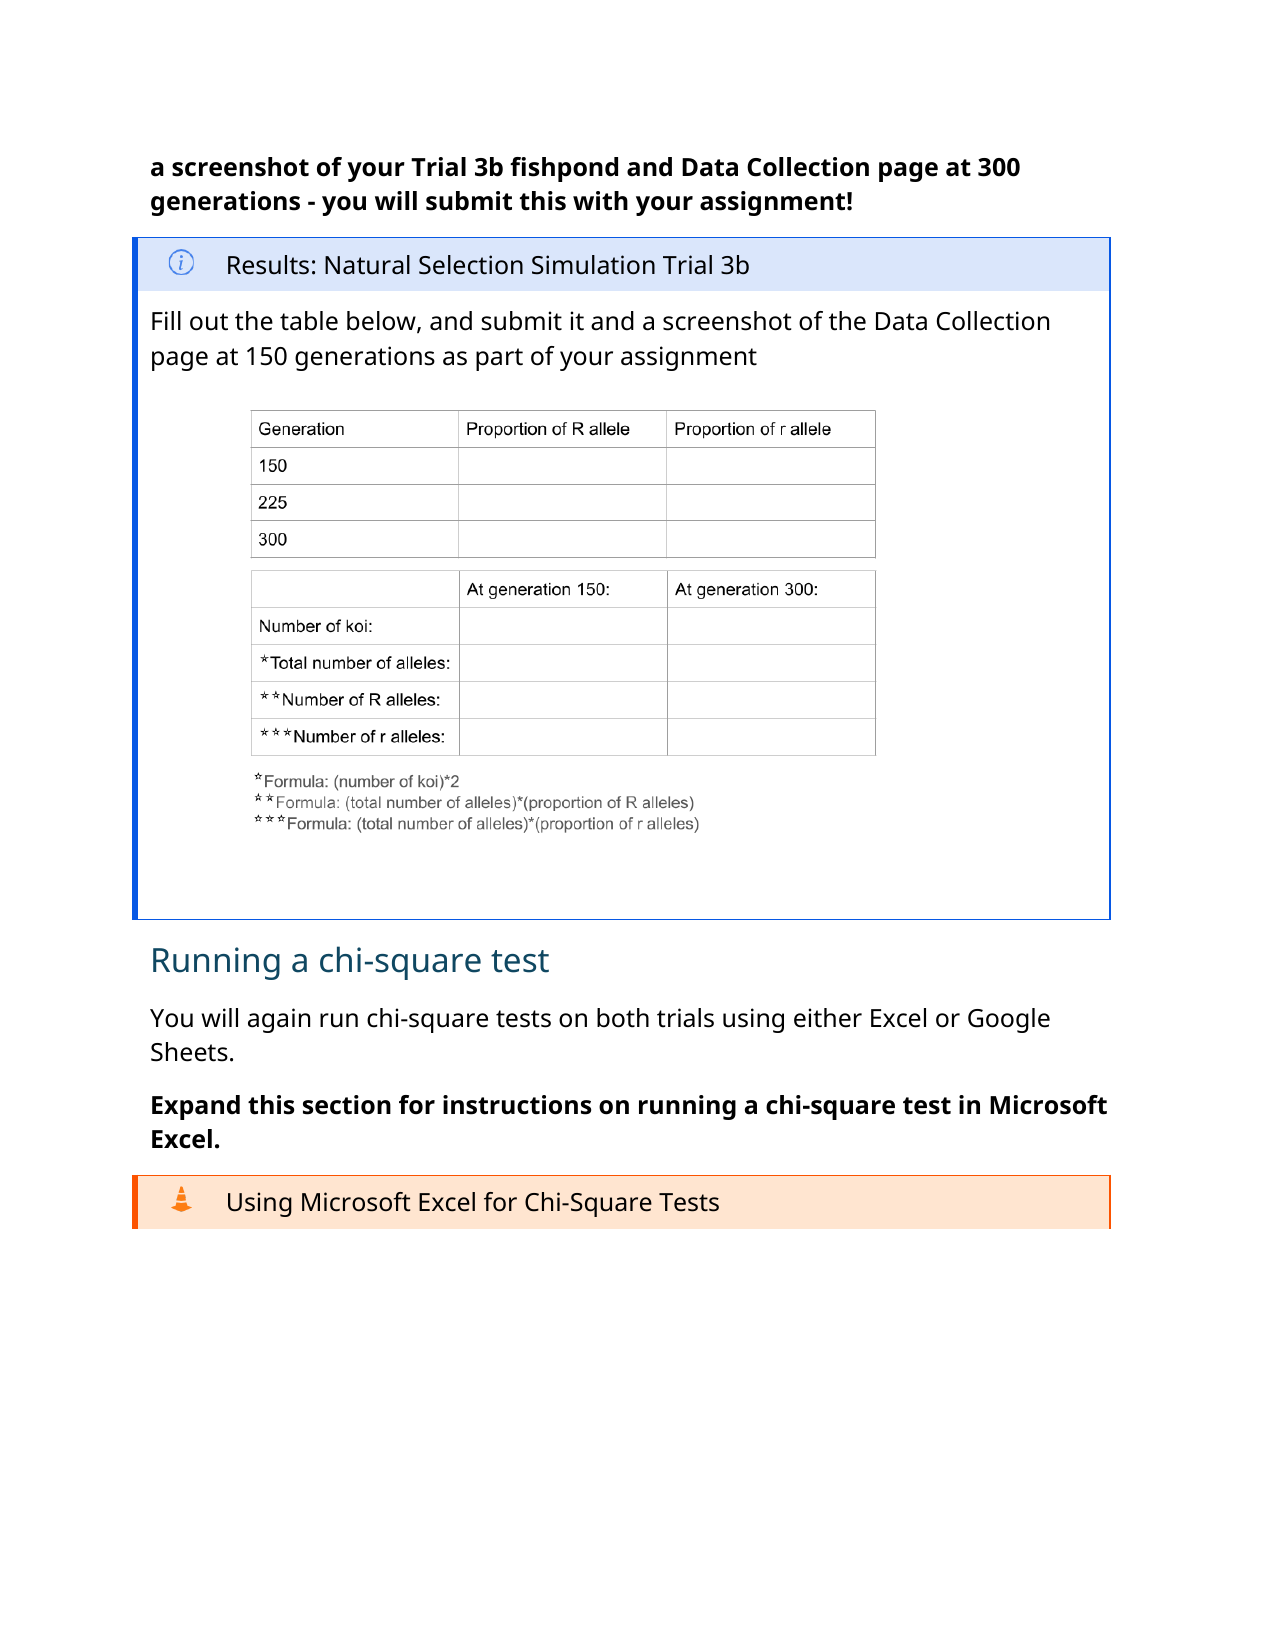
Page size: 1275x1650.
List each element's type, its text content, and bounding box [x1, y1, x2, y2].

picture [168, 391, 957, 834]
picture [168, 1186, 194, 1212]
table_cell Fill out the table below, and submit it and a screenshot of the Data Collection page at 150 generations as part of your assignment [138, 291, 1109, 919]
table_header Using Microsoft Excel for Chi-Square Tests [138, 1176, 1109, 1229]
picture [168, 249, 194, 275]
text Expand this section for instructions on running a chi-square test in Microsoft Excel. [150, 1088, 1125, 1156]
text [150, 150, 1125, 218]
table_header Results: Natural Selection Simulation Trial 3b [138, 238, 1109, 291]
subtitle Running a chi-square test [150, 937, 1125, 982]
text You will again run chi-square tests on both trials using either Excel or Google Sheets. [150, 1001, 1125, 1069]
